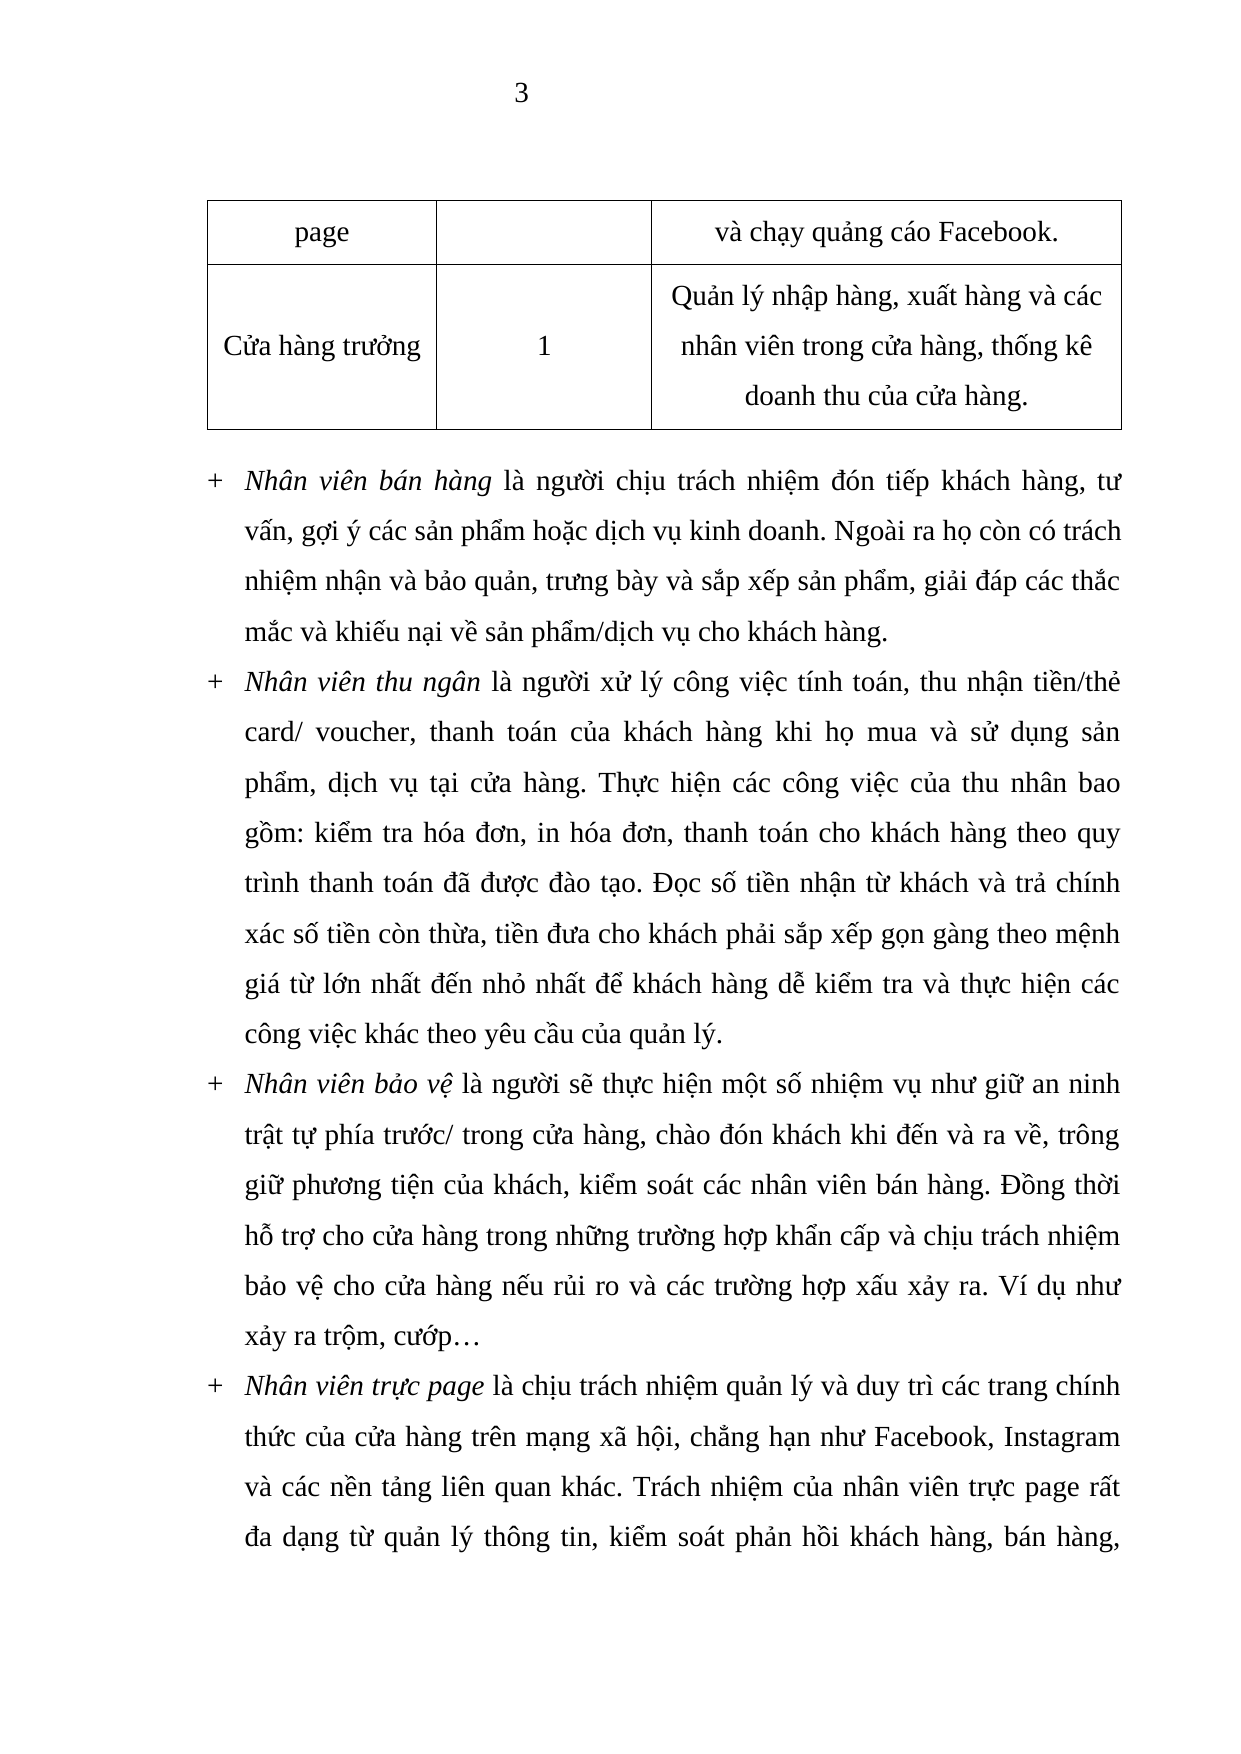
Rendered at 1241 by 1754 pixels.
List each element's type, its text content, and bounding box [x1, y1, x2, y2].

list Nhân viên thu ngân là người xử lý công việc tính toán, thu nhận tiền/thẻ card/ voucher, thanh toán của khách hàng khi họ mua và sử dụng sản phẩm, dịch vụ tại cửa hàng. Thực hiện các công việc của thu nhân bao gồm: kiểm tra hóa đơn, in hóa đơn, thanh toán cho khách hàng theo quy trình thanh toán đã được đào tạo. Đọc số tiền nhận từ khách và trả chính xác số tiền còn thừa, tiền đưa cho khách phải sắp xếp gọn gàng theo mệnh giá từ lớn nhất đến nhỏ nhất để khách hàng dễ kiểm tra và thực hiện các công việc khác theo yêu cầu của quản lý. [207, 664, 1122, 1050]
list Nhân viên bán hàng là người chịu trách nhiệm đón tiếp khách hàng, tư vấn, gợi ý các sản phẩm hoặc dịch vụ kinh doanh. Ngoài ra họ còn có trách nhiệm nhận và bảo quản, trưng bày và sắp xếp sản phẩm, giải đáp các thắc mắc và khiếu nại về sản phẩm/dịch vụ cho khách hàng. [207, 463, 1122, 647]
table_cell Quản lý nhập hàng, xuất hàng và các nhân viên trong cửa hàng, thống kê doanh thu của cửa hàng. [652, 265, 1121, 428]
table_cell Nhân viên trực page [208, 201, 436, 264]
list Nhân viên bảo vệ là người sẽ thực hiện một số nhiệm vụ như giữ an ninh trật tự phía trước/ trong cửa hàng, chào đón khách khi đến và ra về, trông giữ phương tiện của khách, kiểm soát các nhân viên bán hàng. Đồng thời hỗ trợ cho cửa hàng trong những trường hợp khẩn cấp và chịu trách nhiệm bảo vệ cho cửa hàng nếu rủi ro và các trường hợp xấu xảy ra. Ví dụ như xảy ra trộm, cướp… [207, 1067, 1122, 1352]
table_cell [652, 201, 1121, 264]
table_cell 1 [437, 201, 651, 264]
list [207, 1368, 1122, 1553]
table_cell Cửa hàng trưởng [208, 265, 436, 428]
table_cell 1 [437, 265, 651, 428]
